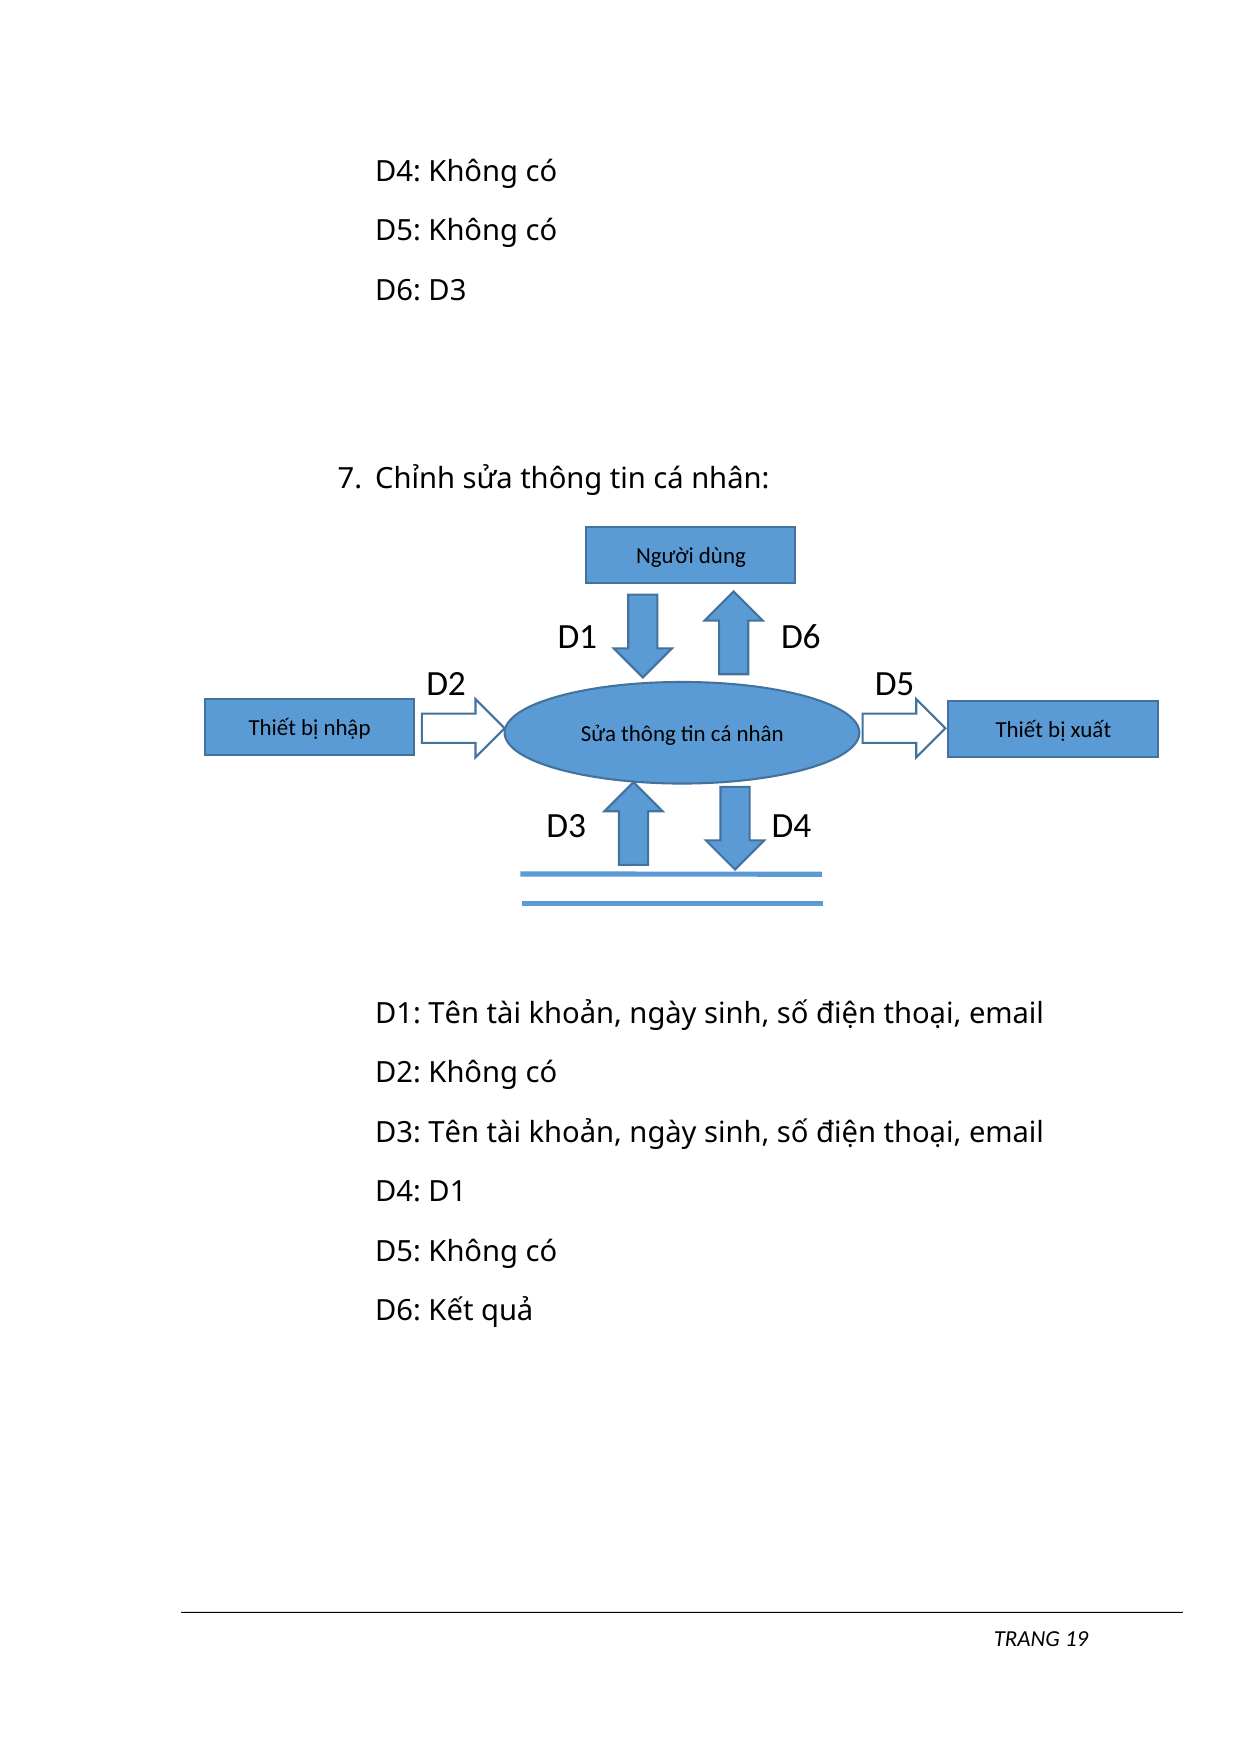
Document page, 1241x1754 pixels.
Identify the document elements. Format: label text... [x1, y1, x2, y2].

text D6: D3 [300, 269, 1090, 309]
text D5: Không có [300, 1230, 1090, 1270]
text D6: Kết quả [300, 1289, 1090, 1329]
text D1: Tên tài khoản, ngày sinh, số điện thoại, email [300, 992, 1090, 1032]
text D2: Không có [300, 1052, 1090, 1091]
text D5: Không có [300, 209, 1090, 249]
list Chỉnh sửa thông tin cá nhân: [337, 457, 1090, 497]
text D3: Tên tài khoản, ngày sinh, số điện thoại, email [300, 1111, 1090, 1151]
text D4: Không có [300, 150, 1090, 190]
text D4: D1 [300, 1171, 1090, 1210]
